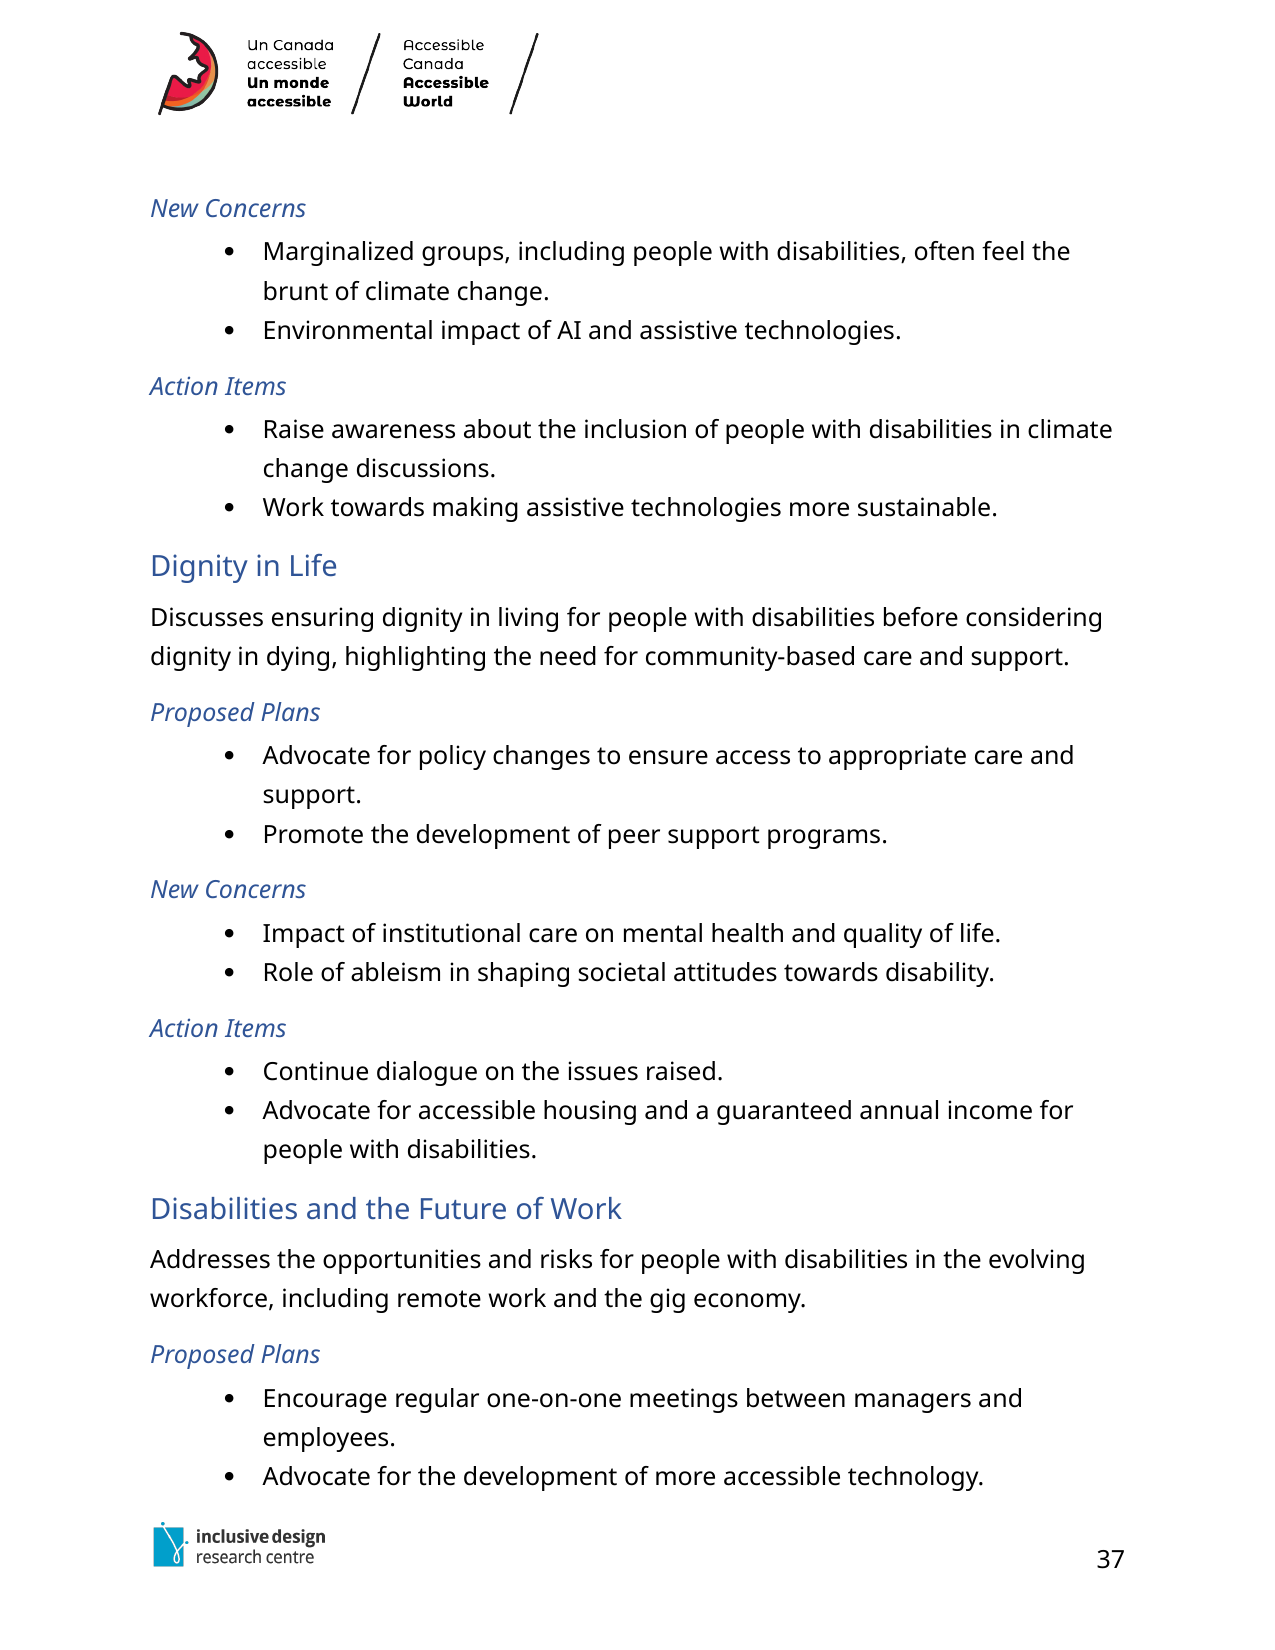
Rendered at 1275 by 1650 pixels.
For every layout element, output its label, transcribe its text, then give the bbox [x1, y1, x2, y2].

list Advocate for the development of more accessible technology. [225, 1459, 1125, 1493]
list Impact of institutional care on mental health and quality of life. [225, 916, 1125, 949]
list Encourage regular one-on-one meetings between managers and employees. [225, 1380, 1125, 1453]
subtitle Proposed Plans [150, 1337, 1125, 1371]
subtitle Dignity in Life [150, 546, 1125, 585]
picture [150, 24, 546, 123]
list Promote the development of peer support programs. [225, 816, 1125, 850]
picture [150, 1520, 340, 1583]
list Marginalized groups, including people with disabilities, often feel the brunt of climate change. [225, 234, 1125, 307]
list Advocate for policy changes to ensure access to appropriate care and support. [225, 738, 1125, 811]
list Continue dialogue on the issues raised. [225, 1054, 1125, 1088]
list Environmental impact of AI and assistive technologies. [225, 312, 1125, 346]
text Addresses the opportunities and risks for people with disabilities in the evolving workforce, including remote work and the gig economy. [150, 1242, 1125, 1315]
list Raise awareness about the inclusion of people with disabilities in climate change discussions. [225, 412, 1125, 485]
subtitle Action Items [150, 1011, 1125, 1044]
subtitle Proposed Plans [150, 695, 1125, 729]
text Discusses ensuring dignity in living for people with disabilities before considering dignity in dying, highlighting the need for community-based care and support. [150, 600, 1125, 673]
subtitle Disabilities and the Future of Work [150, 1188, 1125, 1228]
list Work towards making assistive technologies more sustainable. [225, 490, 1125, 524]
list Role of ableism in shaping societal attitudes towards disability. [225, 955, 1125, 989]
subtitle Action Items [150, 368, 1125, 402]
subtitle New Concerns [150, 872, 1125, 906]
subtitle New Concerns [150, 191, 1125, 225]
list Advocate for accessible housing and a guaranteed annual income for people with disabilities. [225, 1093, 1125, 1166]
